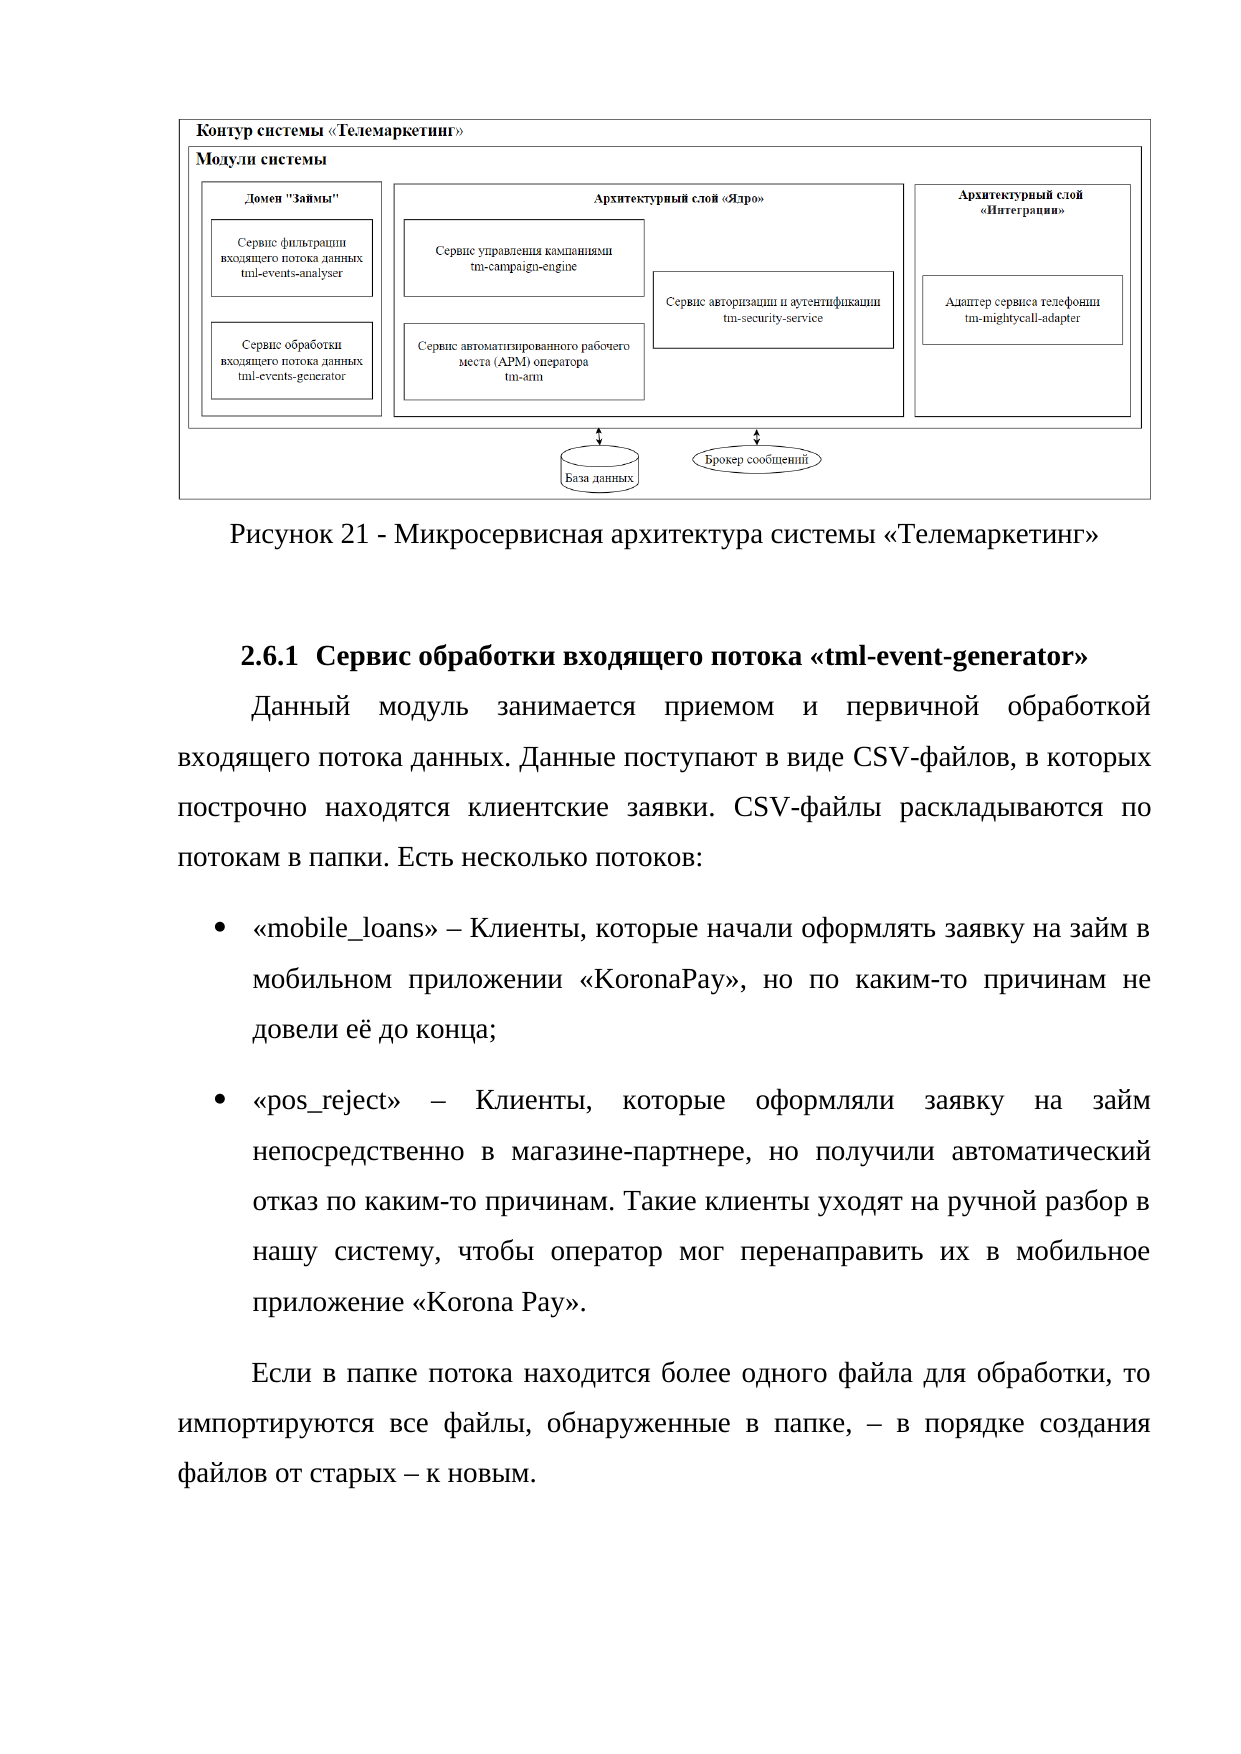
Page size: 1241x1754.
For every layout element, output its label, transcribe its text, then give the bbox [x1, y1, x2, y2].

text Рисунок 21 - Микросервисная архитектура системы «Телемаркетинг» [177, 517, 1152, 550]
list «pos_reject» – Клиенты, которые оформляли заявку на займ непосредственно в магазине-партнере, но получили автоматический отказ по каким-то причинам. Такие клиенты уходят на ручной разбор в нашу систему, чтобы оператор мог перенаправить их в мобильное приложение «Korona Pay». [215, 1082, 1152, 1317]
text Если в папке потока находится более одного файла для обработки, то импортируются все файлы, обнаруженные в папке, – в порядке создания файлов от старых – к новым. [177, 1355, 1152, 1489]
picture [177, 118, 1152, 500]
subtitle Сервис обработки входящего потока «tml-event-generator» [177, 638, 1152, 672]
text Данный модуль занимается приемом и первичной обработкой входящего потока данных. Данные поступают в виде CSV-файлов, в которых построчно находятся клиентские заявки. CSV-файлы раскладываются по потокам в папки. Есть несколько потоков: [177, 688, 1152, 873]
list «mobile_loans» – Клиенты, которые начали оформлять заявку на займ в мобильном приложении «KoronaPay», но по каким-то причинам не довели её до конца; [215, 910, 1152, 1045]
